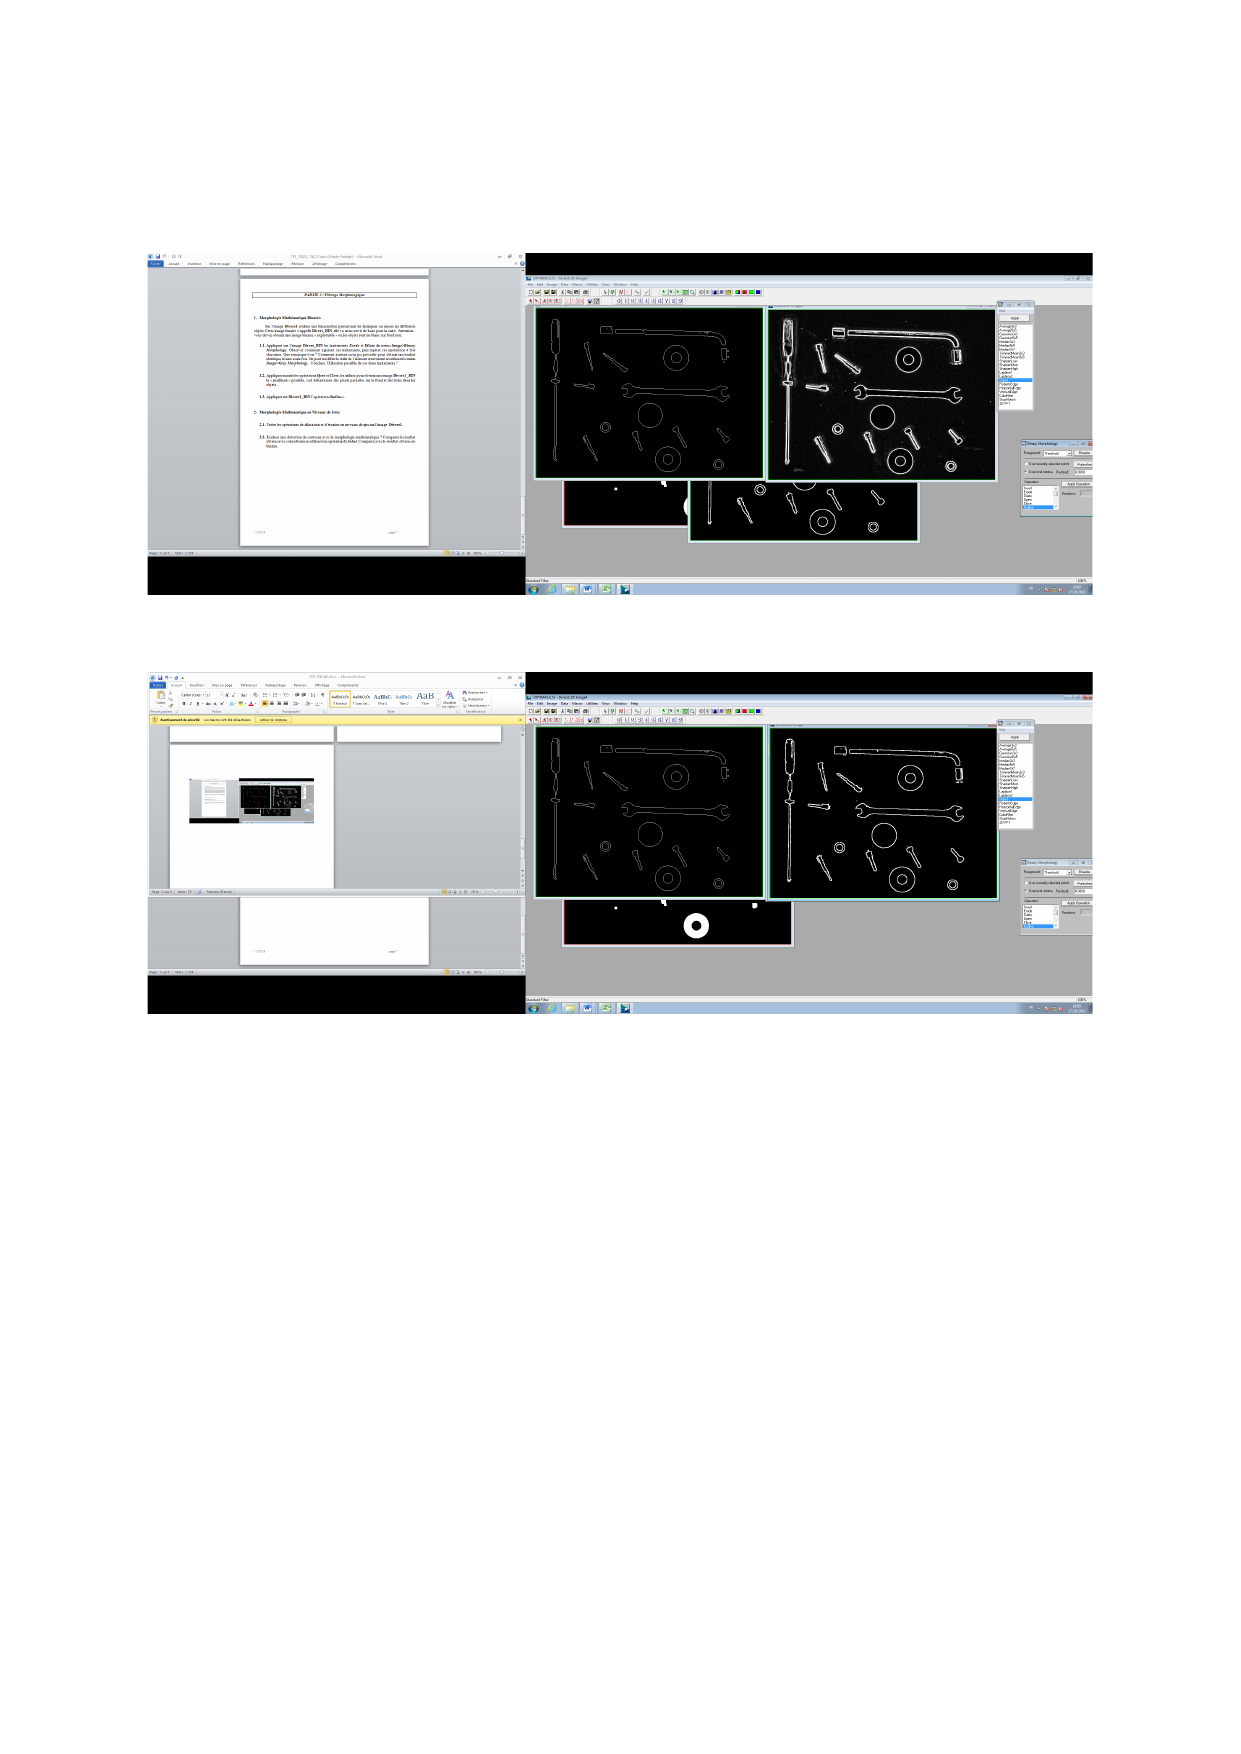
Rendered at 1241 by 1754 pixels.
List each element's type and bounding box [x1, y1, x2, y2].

picture [147, 672, 1093, 1014]
picture [147, 253, 1093, 595]
